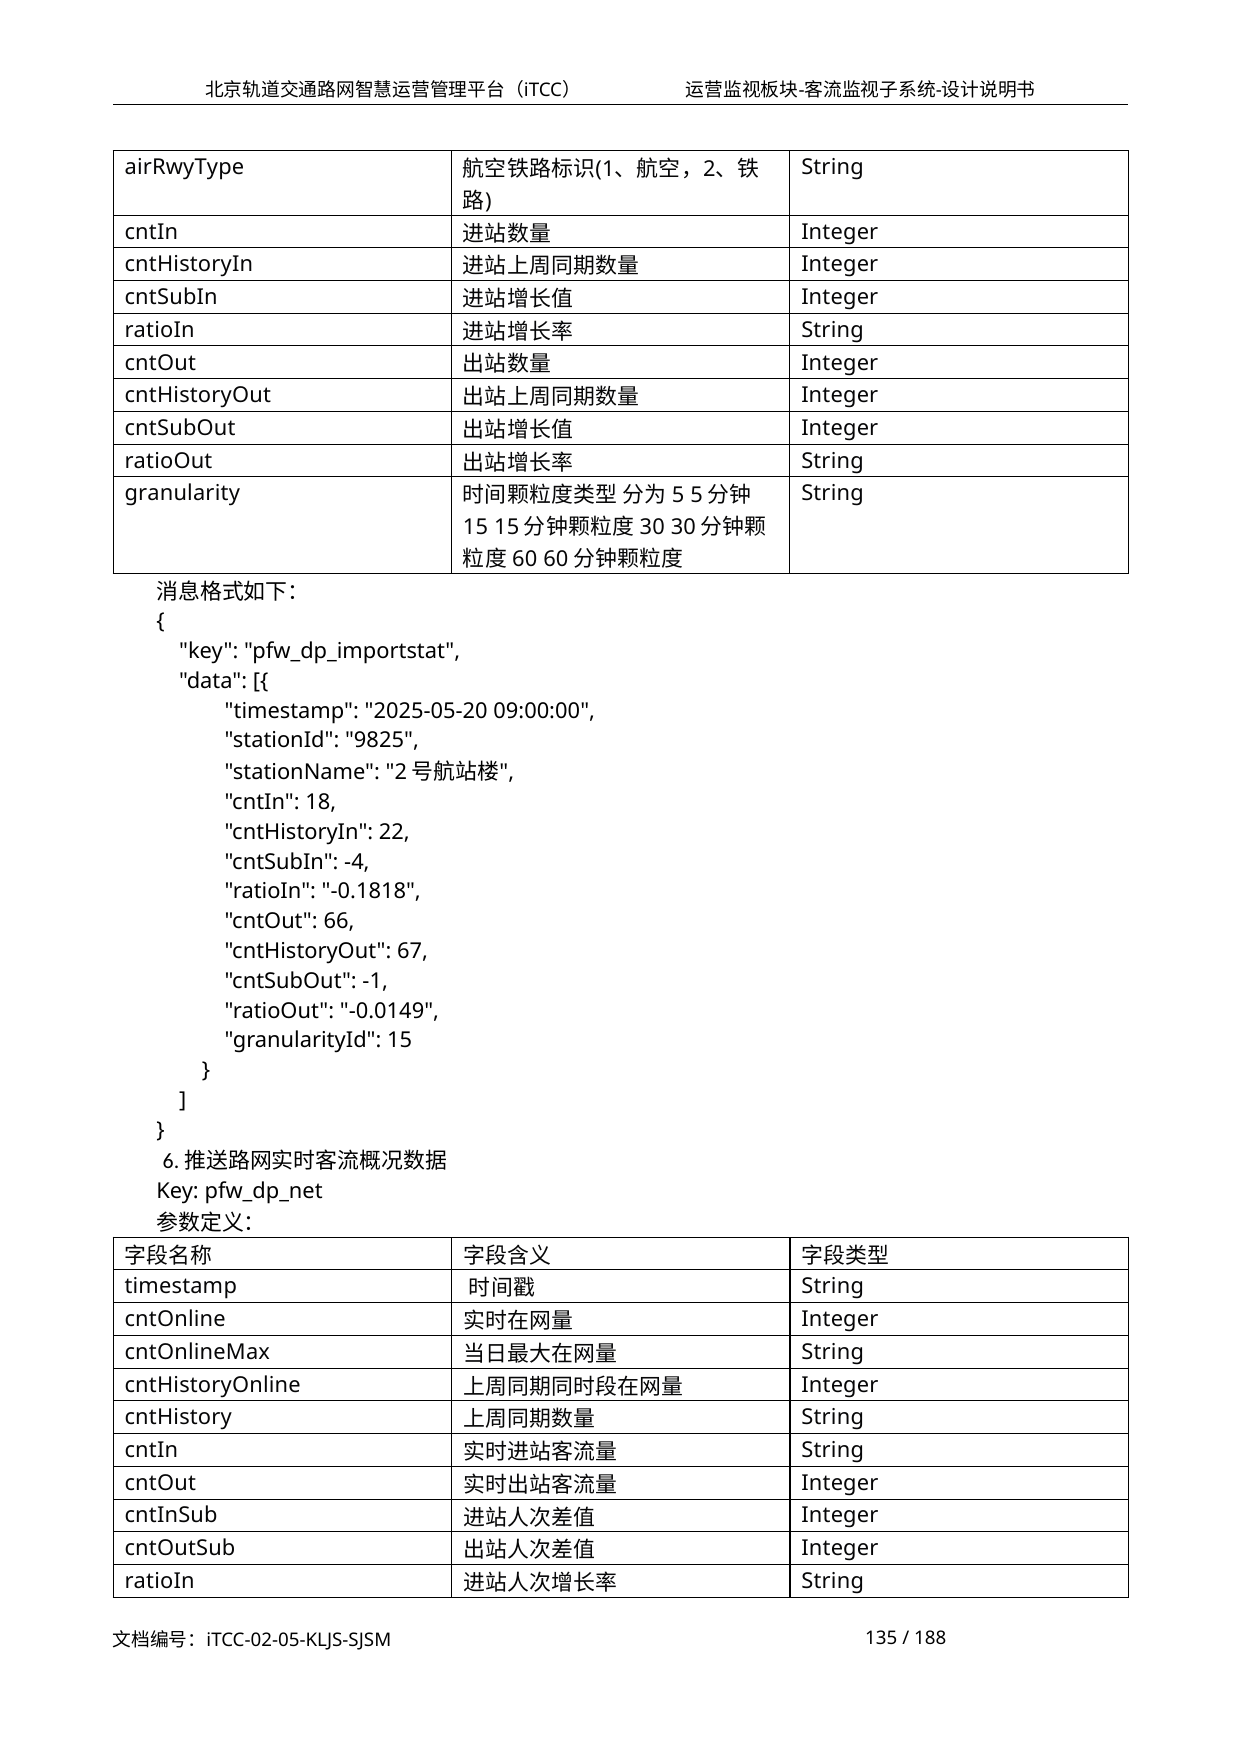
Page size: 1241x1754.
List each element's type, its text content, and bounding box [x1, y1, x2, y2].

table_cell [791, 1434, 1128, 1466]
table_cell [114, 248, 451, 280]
text } [112, 1054, 1128, 1084]
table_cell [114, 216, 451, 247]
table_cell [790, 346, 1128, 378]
text "cntHistoryIn": 22, [112, 816, 1128, 846]
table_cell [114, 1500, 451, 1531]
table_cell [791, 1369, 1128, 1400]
text { [112, 605, 1128, 635]
text "stationId": "9825", [112, 724, 1128, 754]
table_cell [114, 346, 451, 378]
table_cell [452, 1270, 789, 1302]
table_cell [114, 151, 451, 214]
text "ratioIn": "-0.1818", [112, 875, 1128, 905]
text "timestamp": "2025-05-20 09:00:00", [112, 695, 1128, 724]
text 消息格式如下： [112, 574, 1128, 605]
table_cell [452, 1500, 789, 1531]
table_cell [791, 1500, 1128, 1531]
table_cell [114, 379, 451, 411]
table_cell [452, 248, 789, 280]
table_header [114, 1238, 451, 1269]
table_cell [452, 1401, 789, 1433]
text "ratioOut": "-0.0149", [112, 994, 1128, 1024]
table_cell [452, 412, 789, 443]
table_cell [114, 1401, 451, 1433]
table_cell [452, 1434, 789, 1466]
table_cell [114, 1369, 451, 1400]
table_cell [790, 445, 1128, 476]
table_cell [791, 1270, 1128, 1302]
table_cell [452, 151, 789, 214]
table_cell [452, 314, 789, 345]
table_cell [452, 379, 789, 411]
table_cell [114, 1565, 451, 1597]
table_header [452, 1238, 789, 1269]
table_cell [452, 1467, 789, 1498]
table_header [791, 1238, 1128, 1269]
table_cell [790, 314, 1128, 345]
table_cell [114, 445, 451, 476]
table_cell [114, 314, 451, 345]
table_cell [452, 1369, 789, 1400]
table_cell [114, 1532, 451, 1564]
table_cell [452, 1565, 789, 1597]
text "cntSubIn": -4, [112, 846, 1128, 875]
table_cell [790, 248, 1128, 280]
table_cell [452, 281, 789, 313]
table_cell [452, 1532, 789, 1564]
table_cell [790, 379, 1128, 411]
text "cntSubOut": -1, [112, 965, 1128, 994]
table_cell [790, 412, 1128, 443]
text ] [112, 1084, 1128, 1114]
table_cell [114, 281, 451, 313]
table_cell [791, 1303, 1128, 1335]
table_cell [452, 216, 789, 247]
text "cntOut": 66, [112, 905, 1128, 935]
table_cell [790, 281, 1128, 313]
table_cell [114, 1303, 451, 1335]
text "key": "pfw_dp_importstat", [112, 635, 1128, 665]
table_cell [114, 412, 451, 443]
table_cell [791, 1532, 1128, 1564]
text } [112, 1114, 1128, 1143]
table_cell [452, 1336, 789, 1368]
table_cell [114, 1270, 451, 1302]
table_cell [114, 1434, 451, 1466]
list 推送路网实时客流概况数据 [112, 1143, 1128, 1175]
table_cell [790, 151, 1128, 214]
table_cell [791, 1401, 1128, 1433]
text "cntIn": 18, [112, 786, 1128, 816]
text "cntHistoryOut": 67, [112, 935, 1128, 965]
text "stationName": "2号航站楼", [112, 754, 1128, 786]
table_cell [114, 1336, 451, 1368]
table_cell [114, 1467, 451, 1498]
text "data": [{ [112, 665, 1128, 695]
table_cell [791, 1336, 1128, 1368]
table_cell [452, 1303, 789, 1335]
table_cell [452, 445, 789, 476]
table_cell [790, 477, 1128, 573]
text 参数定义： [112, 1205, 1128, 1237]
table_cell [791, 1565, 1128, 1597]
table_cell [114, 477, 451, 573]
text "granularityId": 15 [112, 1024, 1128, 1054]
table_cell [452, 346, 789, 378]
text Key: pfw_dp_net [112, 1175, 1128, 1205]
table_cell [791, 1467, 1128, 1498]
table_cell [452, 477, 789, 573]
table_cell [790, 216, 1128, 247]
